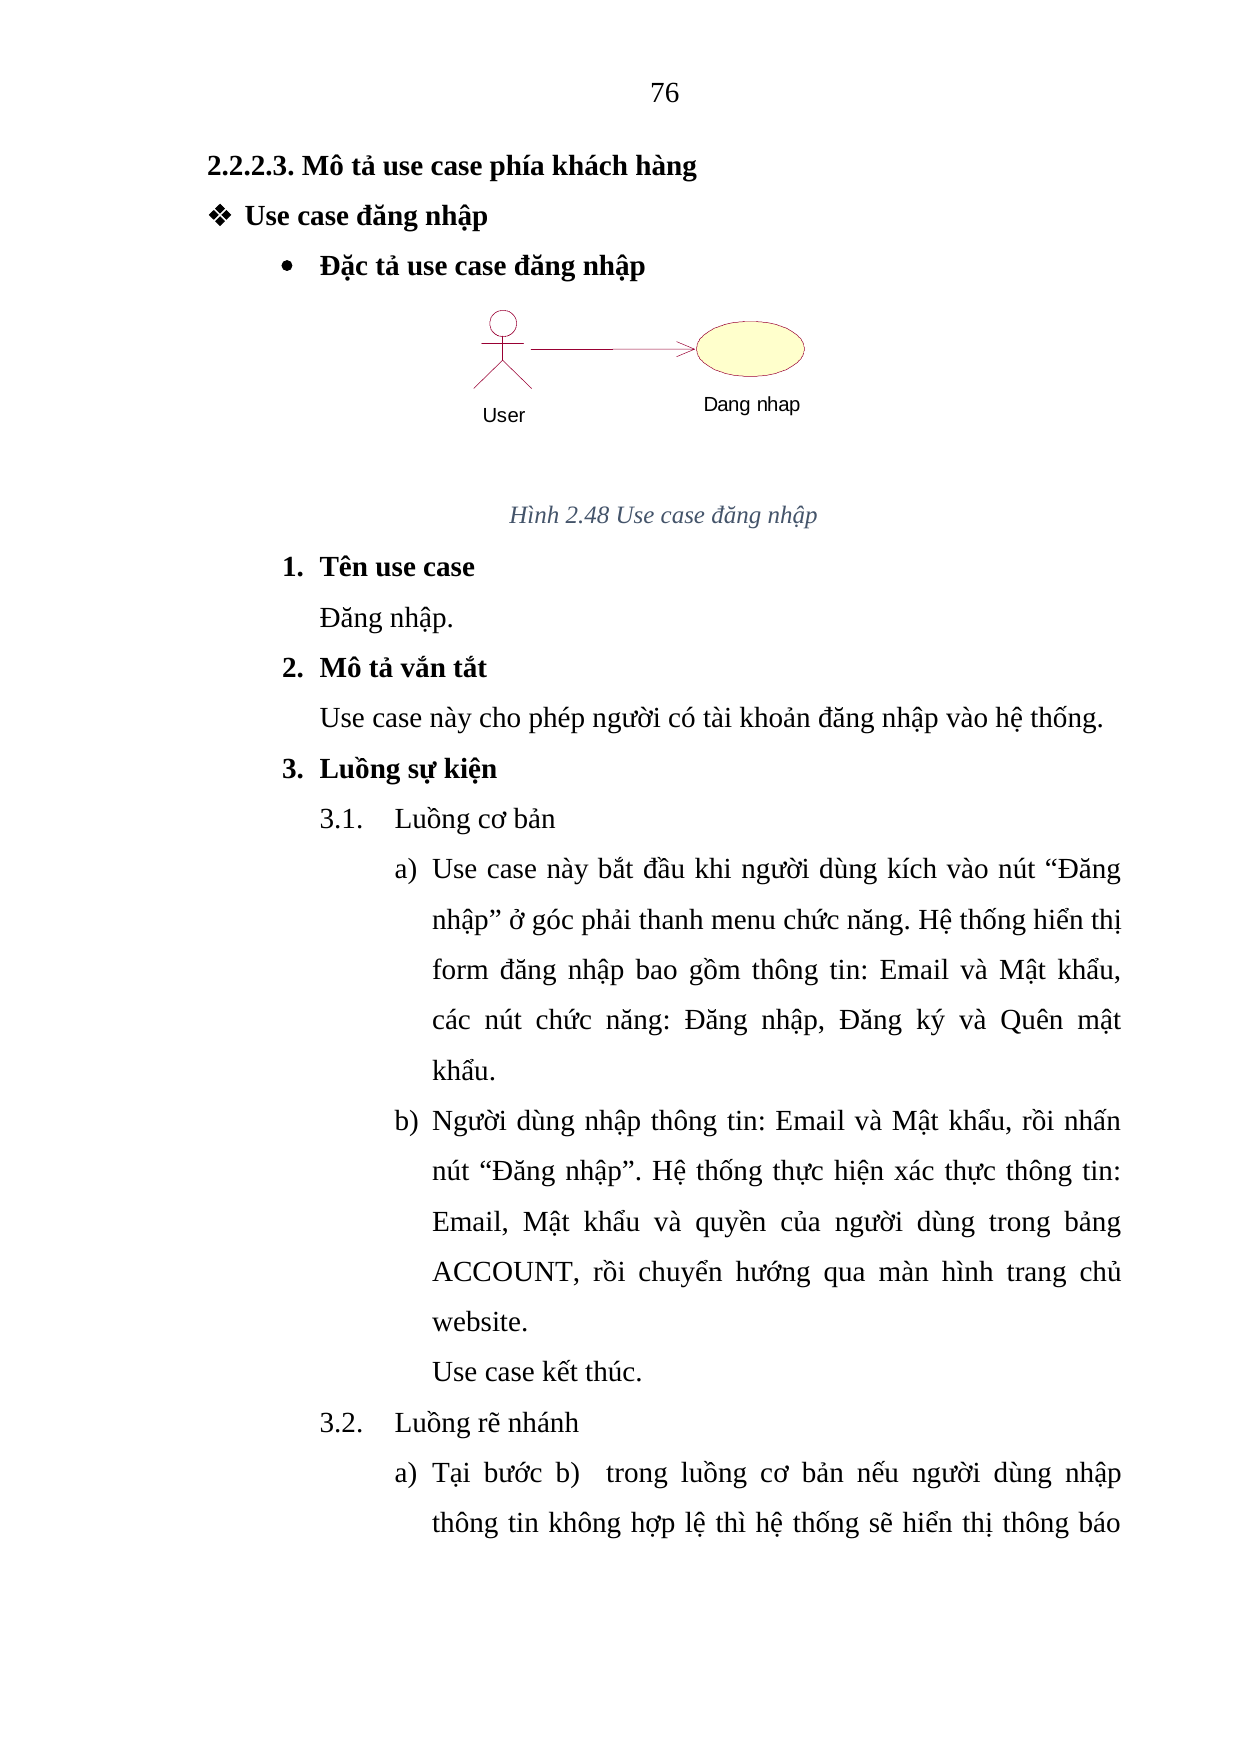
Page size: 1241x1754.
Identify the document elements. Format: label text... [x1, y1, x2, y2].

list Luồng cơ bản [319, 801, 1122, 835]
list Đăng nhập. [319, 600, 1122, 633]
list Đặc tả use case đăng nhập [282, 248, 1122, 282]
list Use case này bắt đầu khi người dùng kích vào nút “Đăng nhập” ở góc phải thanh menu chức năng. Hệ thống hiển thị form đăng nhập bao gồm thông tin: Email và Mật khẩu, các nút chức năng: Đăng nhập, Đăng ký và Quên mật khẩu. [394, 851, 1122, 1086]
list Use case này cho phép người có tài khoản đăng nhập vào hệ thống. [319, 701, 1122, 734]
list Tên use case [282, 549, 1122, 583]
list Use case đăng nhập [207, 198, 1122, 232]
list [394, 1455, 1122, 1539]
list Luồng sự kiện [282, 751, 1122, 784]
list Luồng rẽ nhánh [319, 1405, 1122, 1438]
list Người dùng nhập thông tin: Email và Mật khẩu, rồi nhấn nút “Đăng nhập”. Hệ thống thực hiện xác thực thông tin: Email, Mật khẩu và quyền của người dùng trong bảng ACCOUNT, rồi chuyển hướng qua màn hình trang chủ website. [394, 1103, 1122, 1338]
list Mô tả vắn tắt [282, 650, 1122, 684]
list Use case kết thúc. [432, 1354, 1122, 1388]
subtitle 2.2.2.3. Mô tả use case phía khách hàng [207, 148, 1122, 181]
